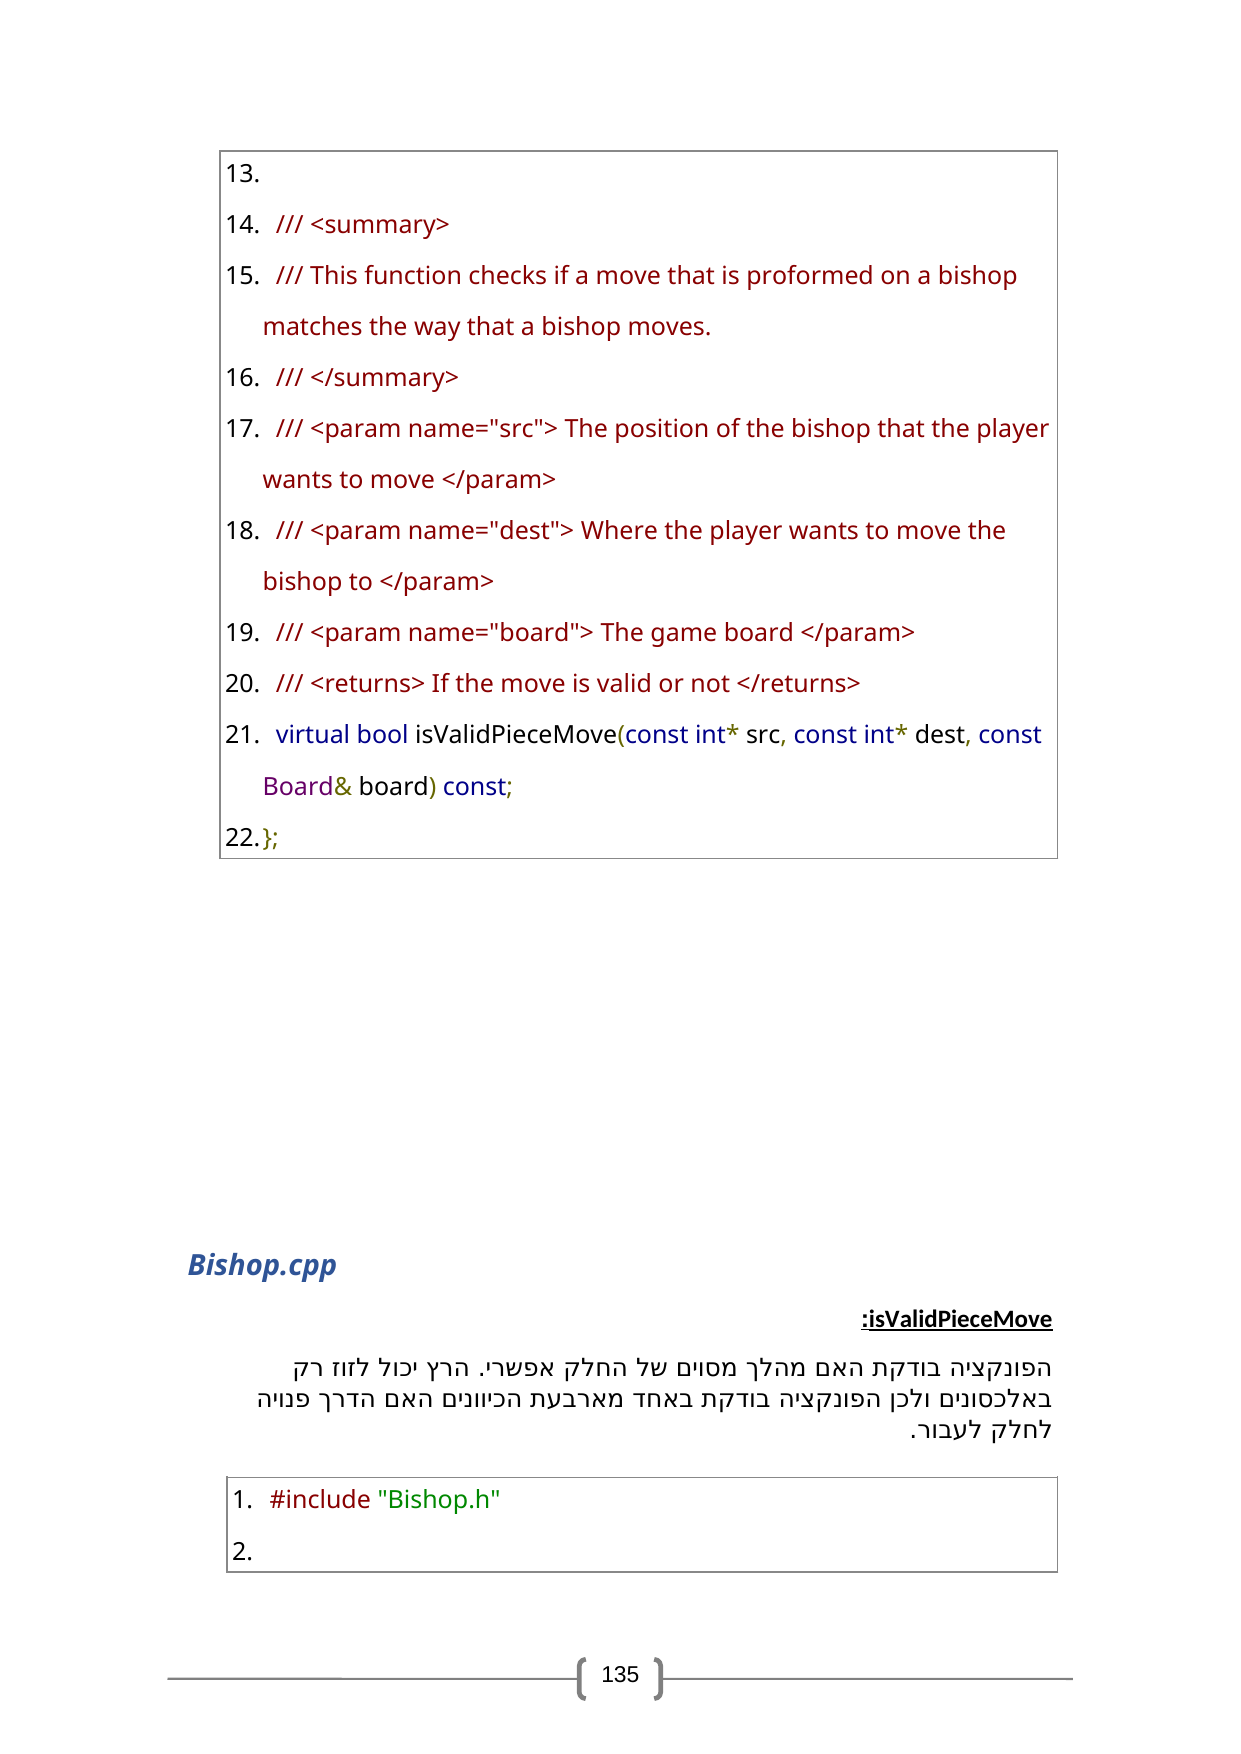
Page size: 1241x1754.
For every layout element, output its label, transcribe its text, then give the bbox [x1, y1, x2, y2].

list /// This function checks if a move that is proformed on a bishop matches the way that a bishop moves. [221, 252, 1057, 343]
subtitle Bishop.cpp [187, 1244, 1053, 1283]
list /// </summary> [221, 354, 1057, 394]
list /// <summary> [221, 201, 1057, 241]
text הפונקציה בודקת האם מהלך מסוים של החלק אפשרי. הרץ יכול לזוז רק באלכסונים ולכן הפונקציה בודקת באחד מארבעת הכיוונים האם הדרך פנויה לחלק לעבור. [187, 1353, 1053, 1445]
list #include "Bishop.h" [228, 1478, 1057, 1516]
text isValidPieceMove: [187, 1303, 1053, 1334]
list /// <param name="src"> The position of the bishop that the player wants to move </param> [221, 405, 1057, 496]
list virtual bool isValidPieceMove(const int* src, const int* dest, const Board& board) const; [221, 711, 1057, 802]
list /// <param name="dest"> Where the player wants to move the bishop to </param> [221, 507, 1057, 598]
list /// <returns> If the move is valid or not </returns> [221, 660, 1057, 700]
list }; [221, 813, 1057, 858]
list /// <param name="board"> The game board </param> [221, 609, 1057, 649]
